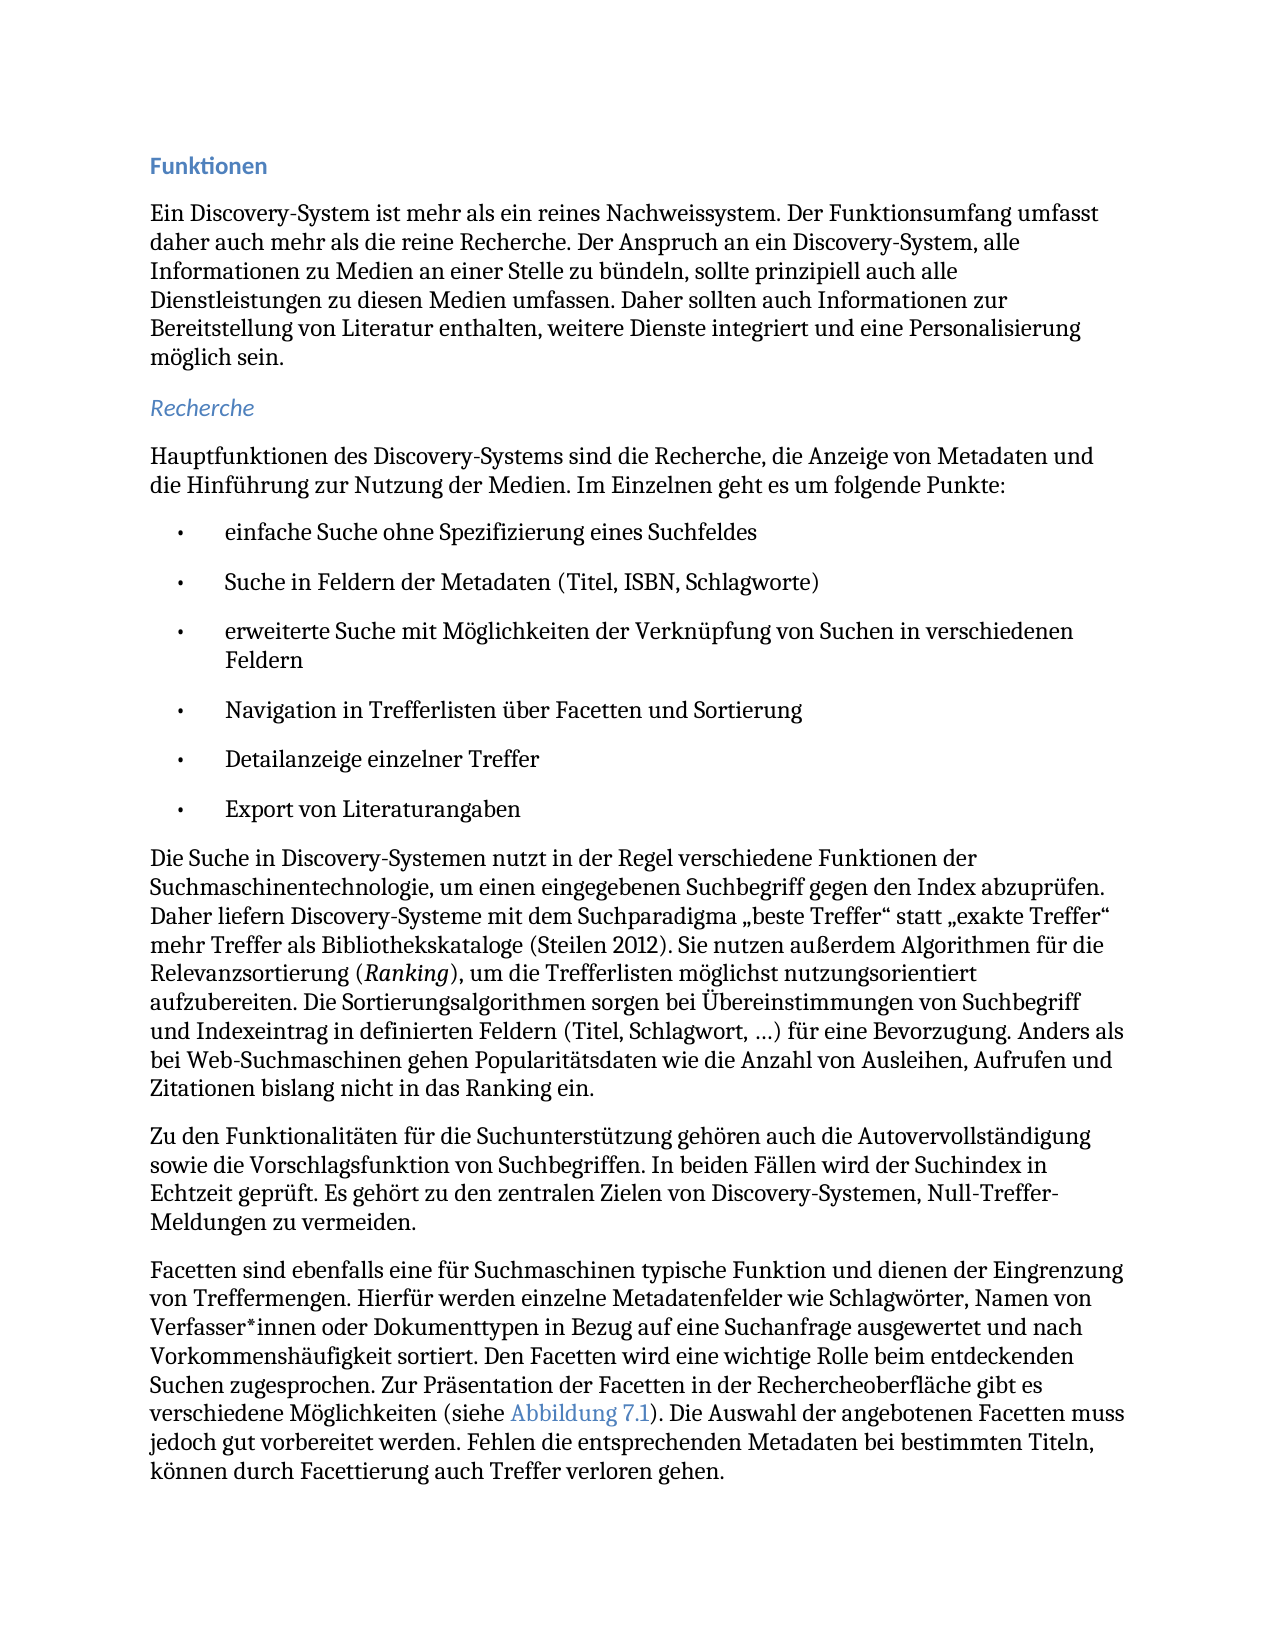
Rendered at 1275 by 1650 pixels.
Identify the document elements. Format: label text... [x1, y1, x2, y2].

list Suche in Feldern der Metadaten (Titel, ISBN, Schlagworte) [175, 568, 1125, 596]
text Die Suche in Discovery-Systemen nutzt in der Regel verschiedene Funktionen der Suchmaschinentechnologie, um einen eingegebenen Suchbegriff gegen den Index abzuprüfen. Daher liefern Discovery-Systeme mit dem Suchparadigma „beste Treffer“ statt „exakte Treffer“ mehr Treffer als Bibliothekskataloge (Steilen 2012). Sie nutzen außerdem Algorithmen für die Relevanzsortierung (Ranking), um die Trefferlisten möglichst nutzungsorientiert aufzubereiten. Die Sortierungsalgorithmen sorgen bei Übereinstimmungen von Suchbegriff und Indexeintrag in definierten Feldern (Titel, Schlagwort, …) für eine Bevorzugung. Anders als bei Web-Suchmaschinen gehen Popularitätsdaten wie die Anzahl von Ausleihen, Aufrufen und Zitationen bislang nicht in das Ranking ein. [150, 844, 1125, 1103]
list erweiterte Suche mit Möglichkeiten der Verknüpfung von Suchen in verschiedenen Feldern [175, 617, 1125, 675]
list Navigation in Trefferlisten über Facetten und Sortierung [175, 696, 1125, 724]
list einfache Suche ohne Spezifizierung eines Suchfeldes [175, 518, 1125, 547]
subtitle Recherche [150, 393, 1125, 423]
text Zu den Funktionalitäten für die Suchunterstützung gehören auch die Autovervollständigung sowie die Vorschlagsfunktion von Suchbegriffen. In beiden Fällen wird der Suchindex in Echtzeit geprüft. Es gehört zu den zentralen Zielen von Discovery-Systemen, Null-Treffer-Meldungen zu vermeiden. [150, 1122, 1125, 1237]
text Facetten sind ebenfalls eine für Suchmaschinen typische Funktion und dienen der Eingrenzung von Treffermengen. Hierfür werden einzelne Metadatenfelder wie Schlagwörter, Namen von Verfasser*innen oder Dokumenttypen in Bezug auf eine Suchanfrage ausgewertet und nach Vorkommenshäufigkeit sortiert. Den Facetten wird eine wichtige Rolle beim entdeckenden Suchen zugesprochen. Zur Präsentation der Facetten in der Rechercheoberfläche gibt es verschiedene Möglichkeiten (siehe Abbildung 7.1). Die Auswahl der angebotenen Facetten muss jedoch gut vorbereitet werden. Fehlen die entsprechenden Metadaten bei bestimmten Titeln, können durch Facettierung auch Treffer verloren gehen. [150, 1256, 1125, 1486]
text Hauptfunktionen des Discovery-Systems sind die Recherche, die Anzeige von Metadaten und die Hinführung zur Nutzung der Medien. Im Einzelnen geht es um folgende Punkte: [150, 442, 1125, 499]
list Detailanzeige einzelner Treffer [175, 745, 1125, 774]
text Ein Discovery-System ist mehr als ein reines Nachweissystem. Der Funktionsumfang umfasst daher auch mehr als die reine Recherche. Der Anspruch an ein Discovery-System, alle Informationen zu Medien an einer Stelle zu bündeln, sollte prinzipiell auch alle Dienstleistungen zu diesen Medien umfassen. Daher sollten auch Informationen zur Bereitstellung von Literatur enthalten, weitere Dienste integriert und eine Personalisierung möglich sein. [150, 199, 1125, 372]
subtitle Funktionen [150, 150, 1125, 181]
list Export von Literaturangaben [175, 795, 1125, 823]
